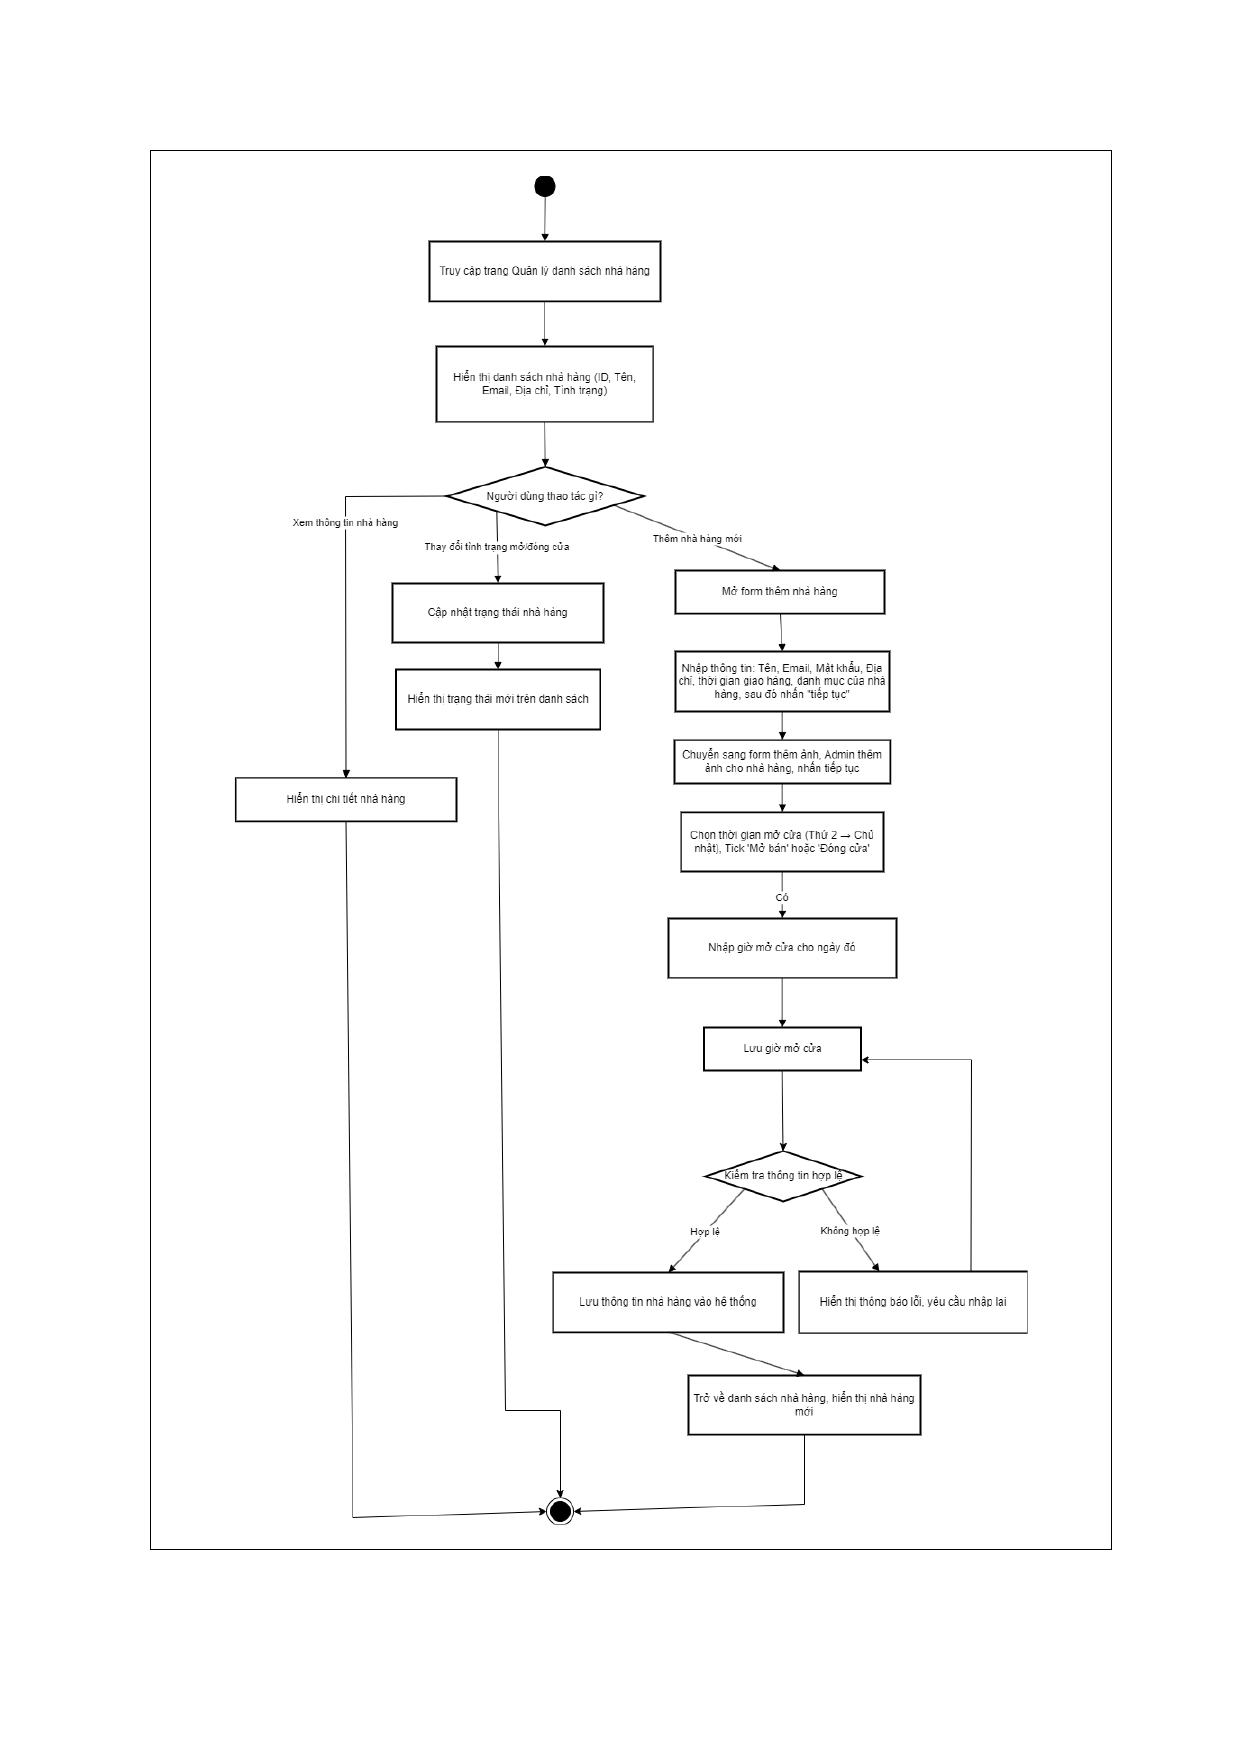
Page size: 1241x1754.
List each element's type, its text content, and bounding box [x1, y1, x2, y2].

picture [234, 176, 1028, 1525]
table_cell Activity Diagram: [151, 151, 1111, 1549]
